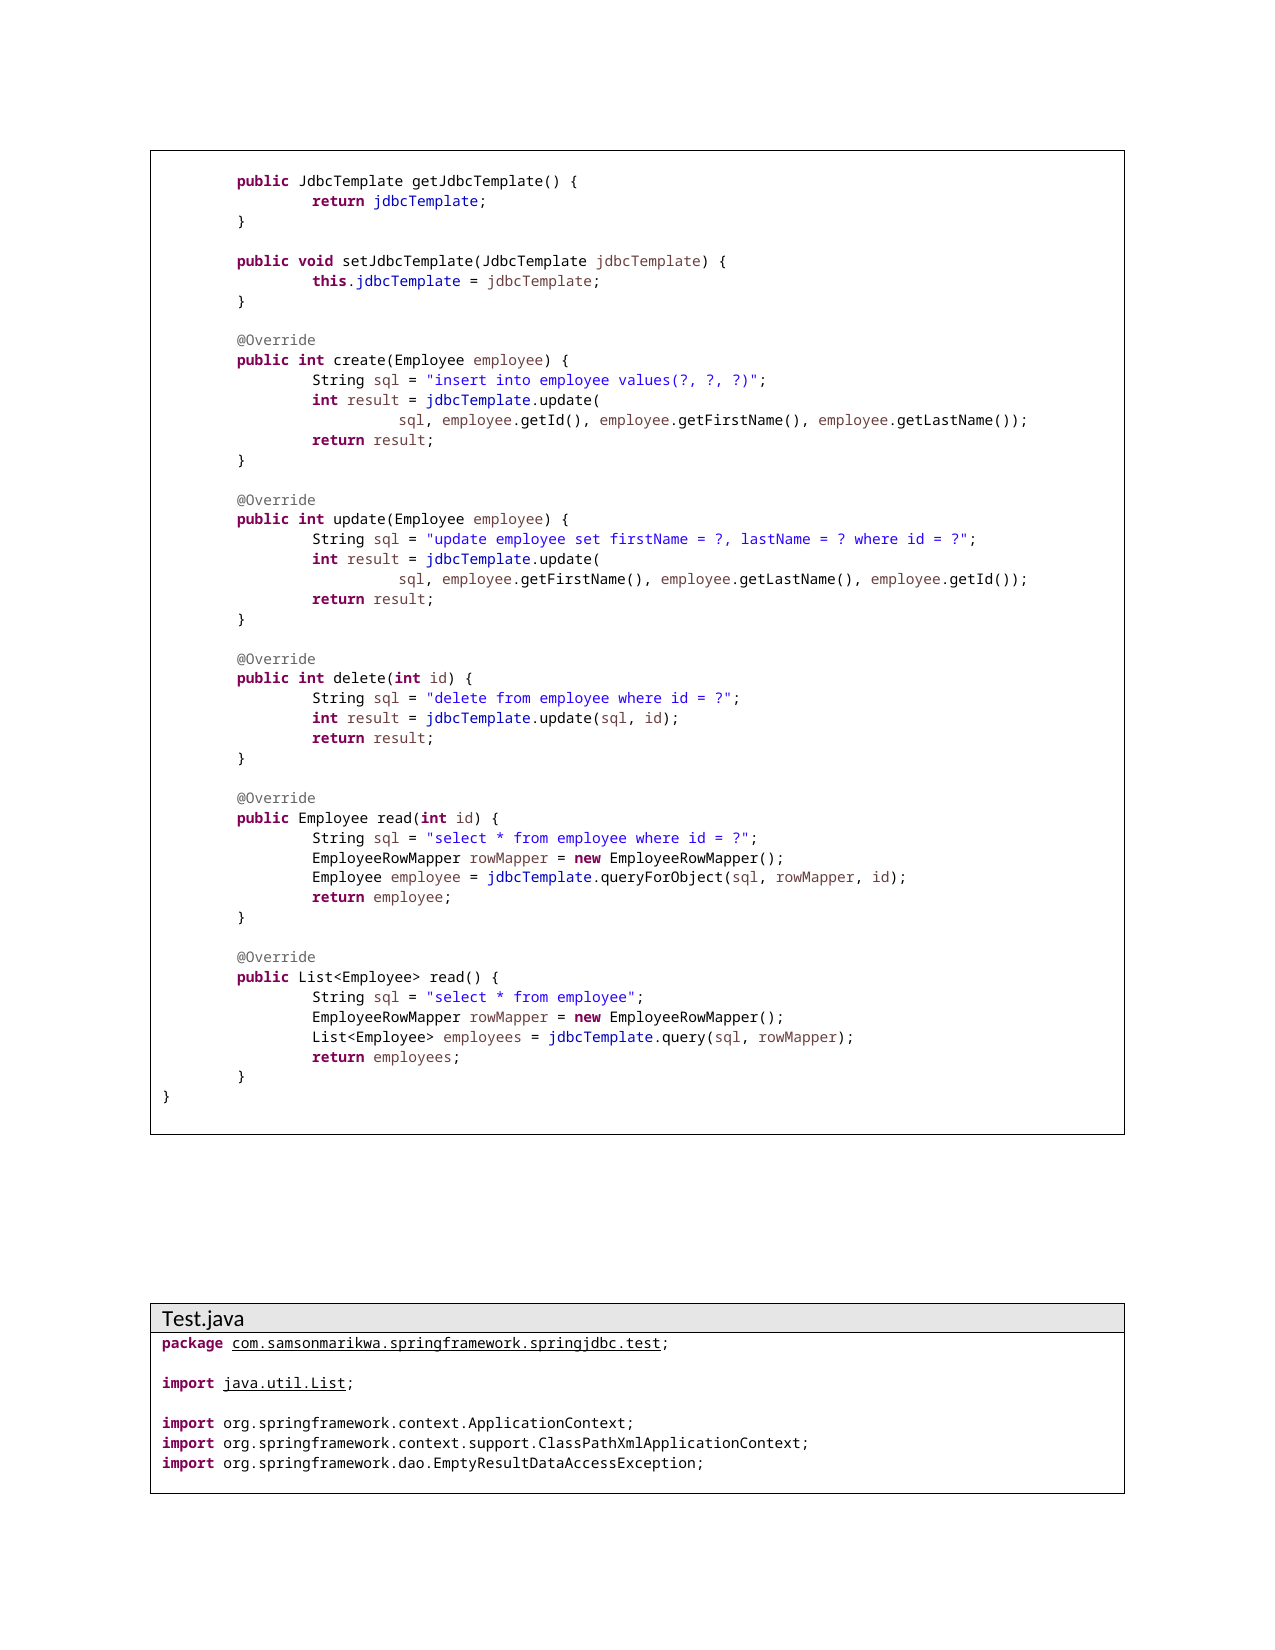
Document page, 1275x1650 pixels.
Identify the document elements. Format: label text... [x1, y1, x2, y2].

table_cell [151, 1333, 1124, 1492]
table_header Test.java [151, 1304, 1124, 1332]
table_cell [151, 151, 1124, 1134]
